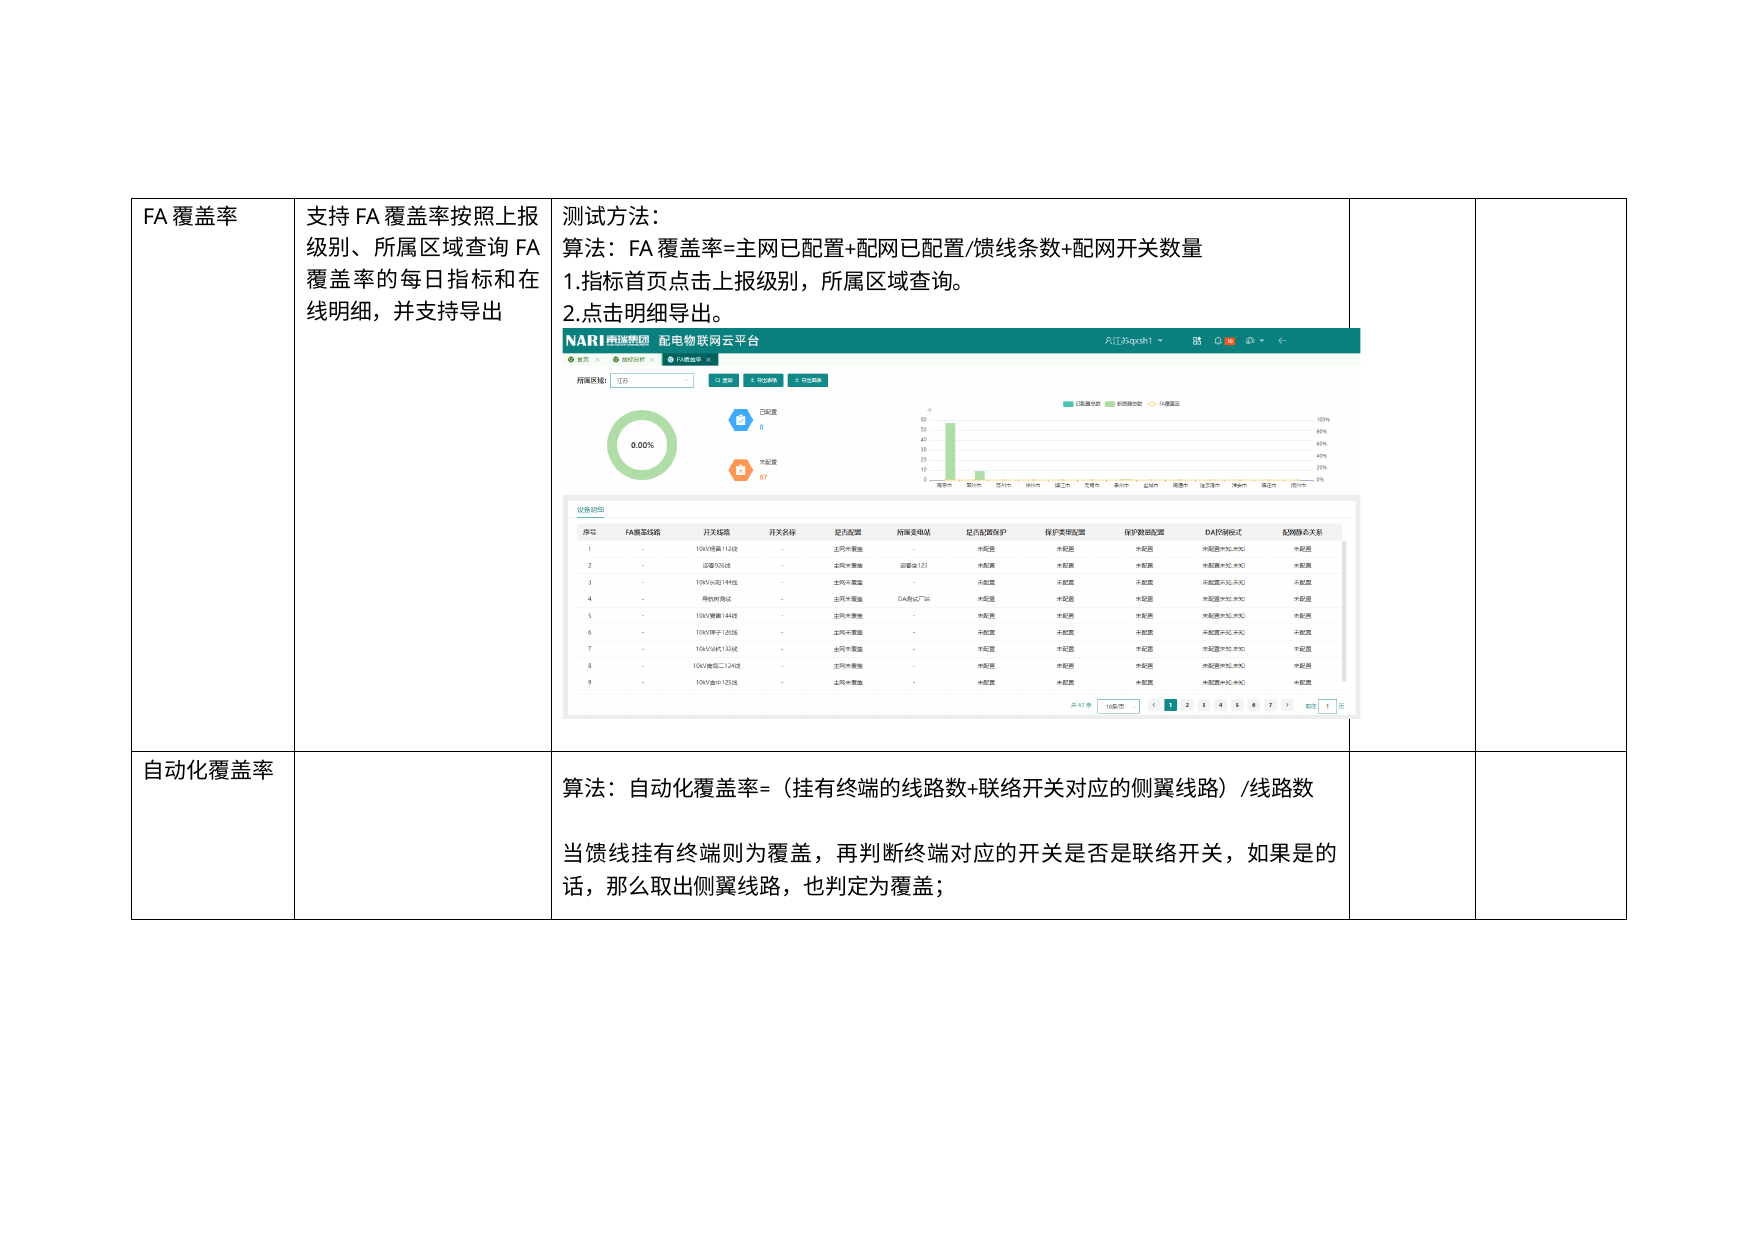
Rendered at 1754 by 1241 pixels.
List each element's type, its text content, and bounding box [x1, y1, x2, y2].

picture [562, 328, 1361, 719]
table_cell FA覆盖率 [132, 199, 294, 751]
table_cell [1350, 752, 1475, 919]
table_cell [1476, 199, 1626, 751]
table_cell [1350, 199, 1475, 751]
table_cell 自动化覆盖率 [132, 752, 294, 919]
table_cell 支持FA覆盖率按照上报级别、所属区域查询FA覆盖率的每日指标和在线明细，并支持导出 [295, 199, 551, 751]
table_cell [1476, 752, 1626, 919]
table_cell 测试方法： 算法：FA覆盖率=主网已配置+配网已配置/馈线条数+配网开关数量 1.指标首页点击上报级别，所属区域查询。 2.点击明细导出。 [552, 199, 1349, 751]
table_cell [295, 752, 551, 919]
table_cell 算法：自动化覆盖率=（挂有终端的线路数+联络开关对应的侧翼线路）/线路数 当馈线挂有终端则为覆盖，再判断终端对应的开关是否是联络开关，如果是的话，那么取出侧翼线路，也判定为覆盖； [552, 752, 1349, 919]
